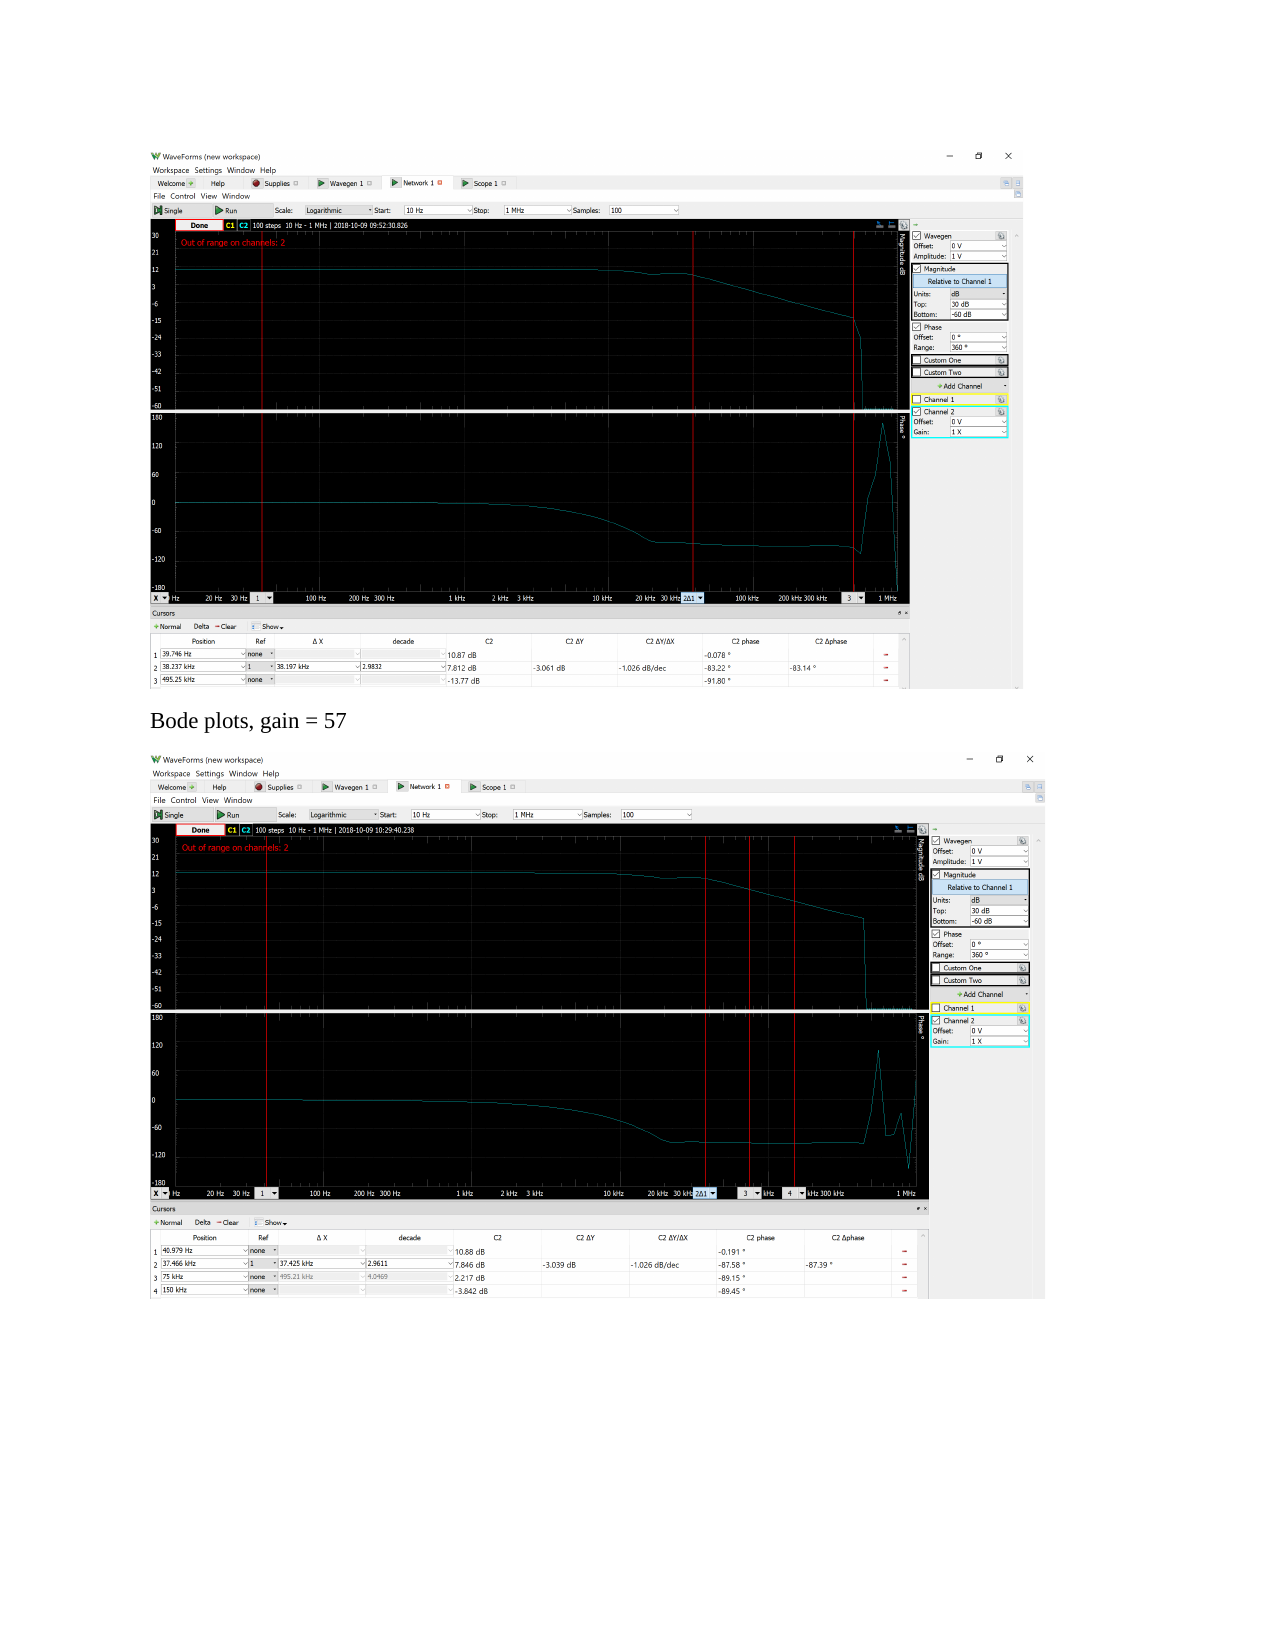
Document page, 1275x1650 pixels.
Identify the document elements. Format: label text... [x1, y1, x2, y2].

picture [150, 752, 1046, 1299]
picture [150, 150, 1024, 689]
text Bode plots, gain = 57 [150, 707, 1125, 733]
